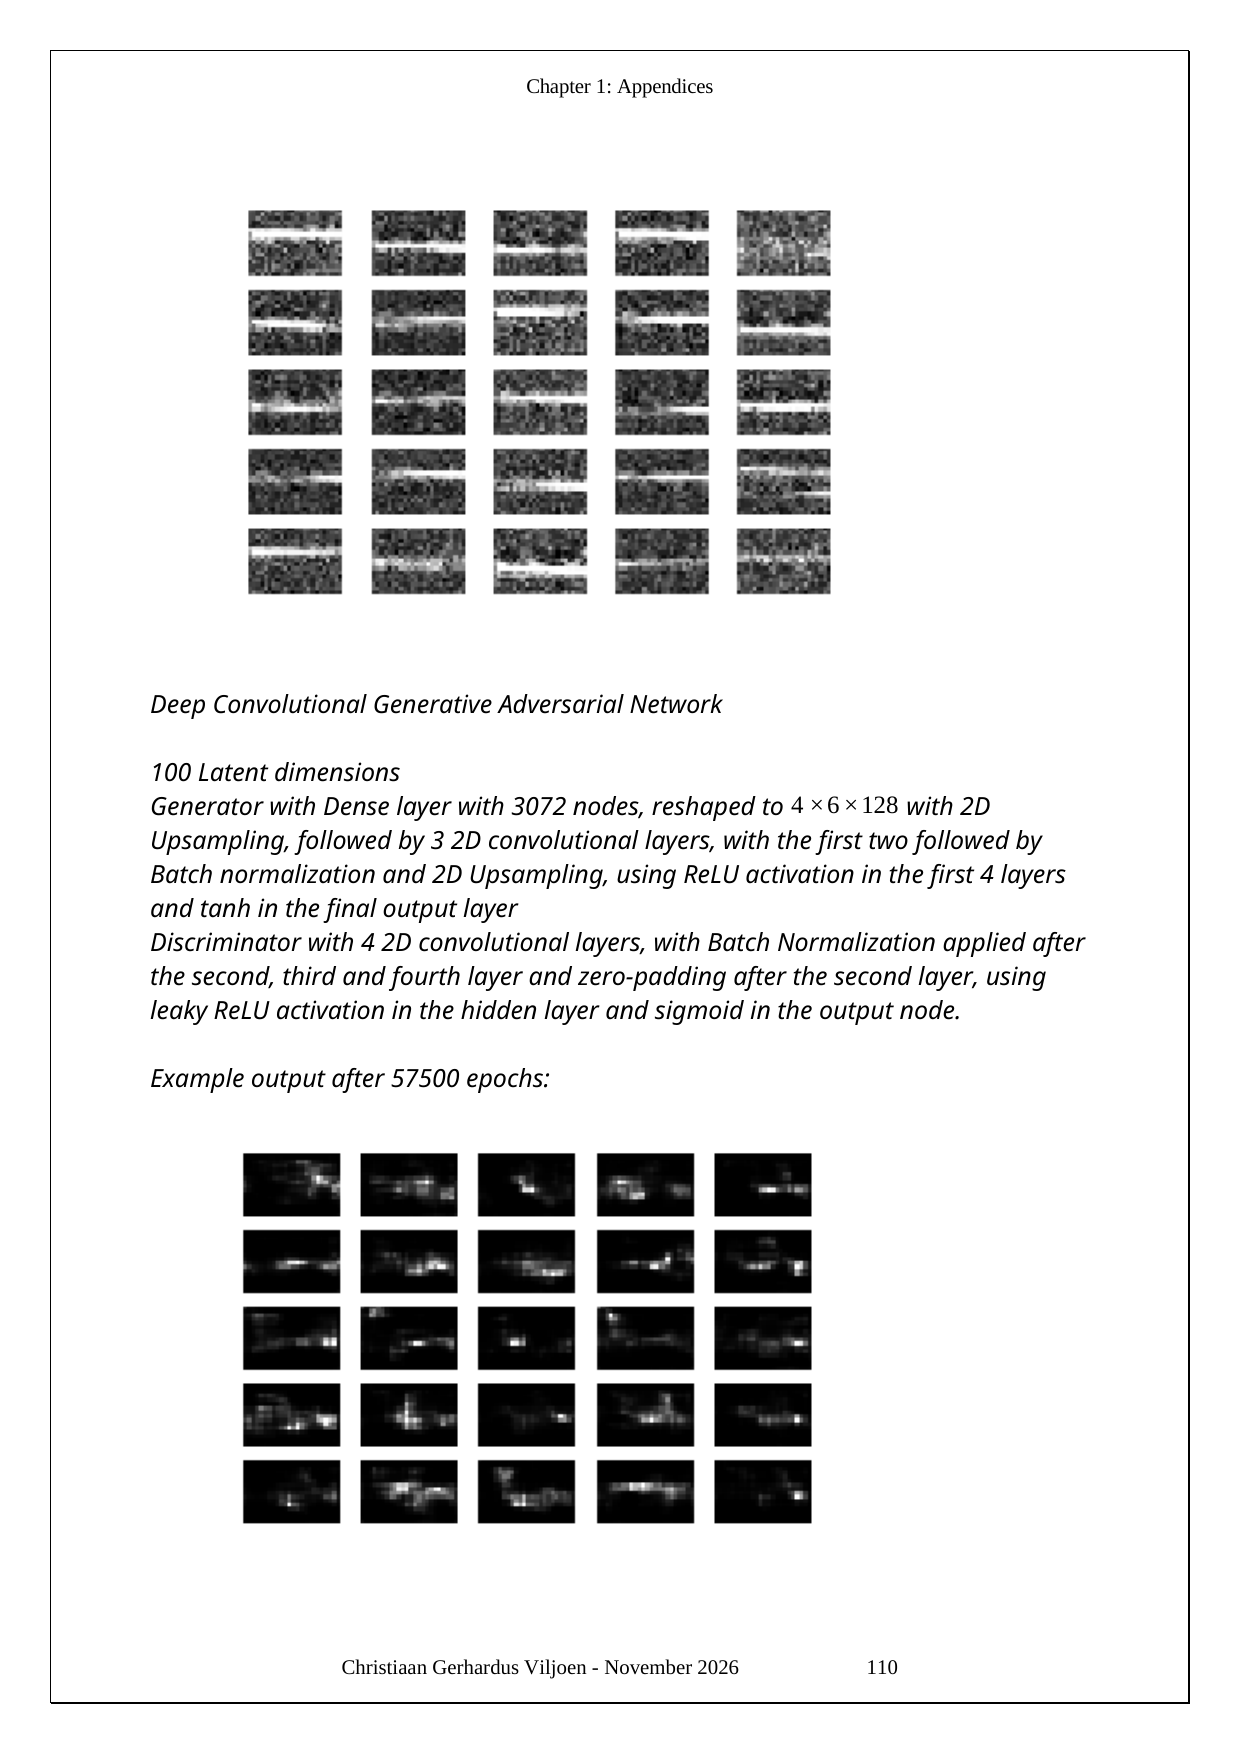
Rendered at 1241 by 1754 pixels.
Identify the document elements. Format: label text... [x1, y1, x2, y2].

text Deep Convolutional Generative Adversarial Network [150, 686, 1089, 720]
text Discriminator with 4 2D convolutional layers, with Batch Normalization applied after the second, third and fourth layer and zero-padding after the second layer, using leaky ReLU activation in the hidden layer and sigmoid in the output node. [150, 925, 1089, 1027]
text Example output after 57500 epochs: [150, 1061, 1089, 1095]
text Generator with Dense layer with 3072 nodes, reshaped to with 2D Upsampling, followed by 3 2D convolutional layers, with the first two followed by Batch normalization and 2D Upsampling, using ReLU activation in the first 4 layers and tanh in the final output layer [150, 788, 1089, 925]
text 100 Latent dimensions [150, 754, 1089, 788]
picture [150, 150, 912, 658]
picture [150, 1095, 885, 1585]
